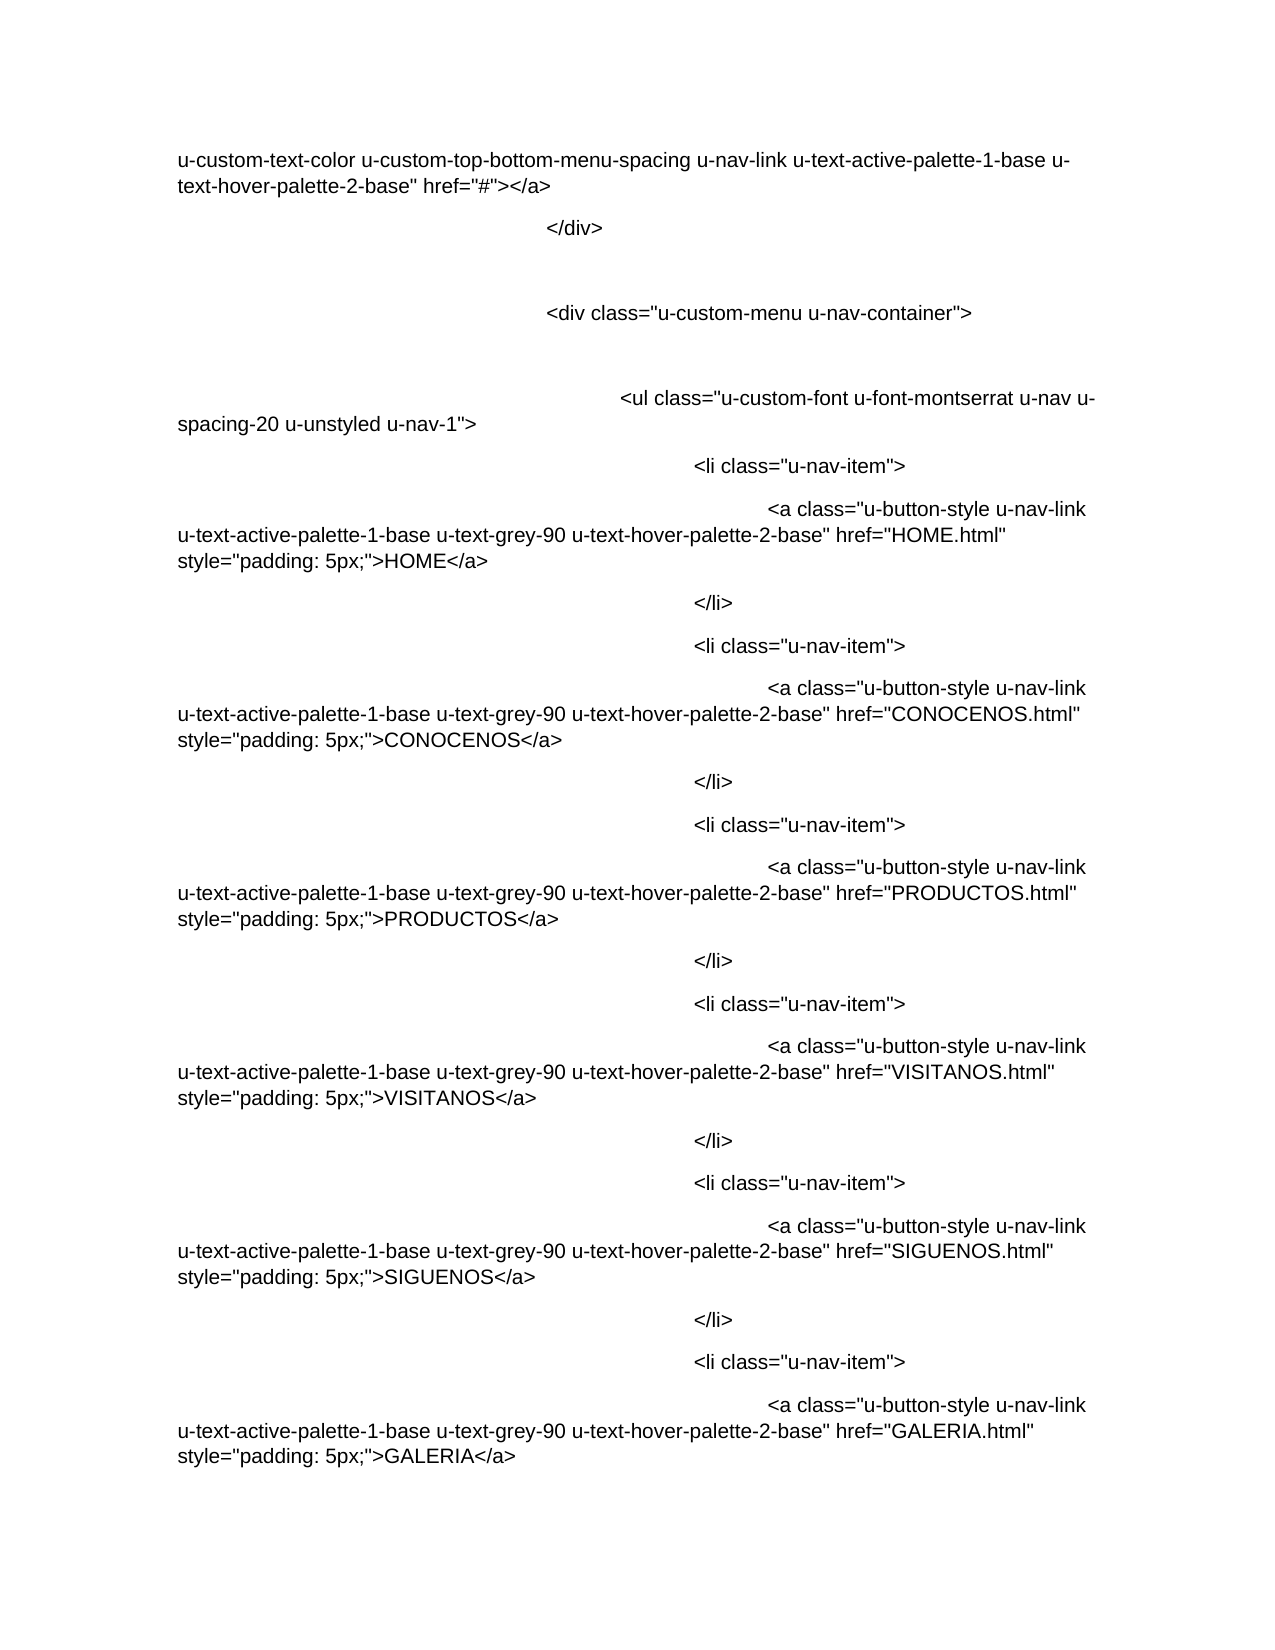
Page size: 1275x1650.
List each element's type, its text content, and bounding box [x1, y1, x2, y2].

text <a class="u-button-style u-nav-link u-text-active-palette-1-base u-text-grey-90 u-text-hover-palette-2-base" href="PRODUCTOS.html" style="padding: 5px;">PRODUCTOS</a> [177, 855, 1098, 931]
text </li> [177, 770, 1098, 794]
text <a class="u-button-style u-nav-link u-text-active-palette-1-base u-text-grey-90 u-text-hover-palette-2-base" href="VISITANOS.html" style="padding: 5px;">VISITANOS</a> [177, 1034, 1098, 1110]
text </li> [177, 949, 1098, 973]
text <li class="u-nav-item"> [177, 454, 1098, 478]
text </li> [177, 591, 1098, 615]
text <li class="u-nav-item"> [177, 813, 1098, 837]
text </li> [177, 1308, 1098, 1332]
text <div class="u-custom-menu u-nav-container"> [177, 301, 1098, 325]
text <li class="u-nav-item"> [177, 1350, 1098, 1374]
text <li class="u-nav-item"> [177, 992, 1098, 1016]
text <ul class="u-custom-font u-font-montserrat u-nav u-spacing-20 u-unstyled u-nav-1"> [177, 386, 1098, 436]
text <li class="u-nav-item"> [177, 633, 1098, 657]
text <a class="u-button-style u-nav-link u-text-active-palette-1-base u-text-grey-90 u-text-hover-palette-2-base" href="GALERIA.html" style="padding: 5px;">GALERIA</a> [177, 1393, 1098, 1468]
text </div> [177, 216, 1098, 240]
text <a class="u-button-style u-nav-link u-text-active-palette-1-base u-text-grey-90 u-text-hover-palette-2-base" href="SIGUENOS.html" style="padding: 5px;">SIGUENOS</a> [177, 1213, 1098, 1289]
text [177, 148, 1098, 197]
text <li class="u-nav-item"> [177, 1171, 1098, 1195]
text <a class="u-button-style u-nav-link u-text-active-palette-1-base u-text-grey-90 u-text-hover-palette-2-base" href="HOME.html" style="padding: 5px;">HOME</a> [177, 497, 1098, 572]
text <a class="u-button-style u-nav-link u-text-active-palette-1-base u-text-grey-90 u-text-hover-palette-2-base" href="CONOCENOS.html" style="padding: 5px;">CONOCENOS</a> [177, 676, 1098, 752]
text </li> [177, 1128, 1098, 1152]
